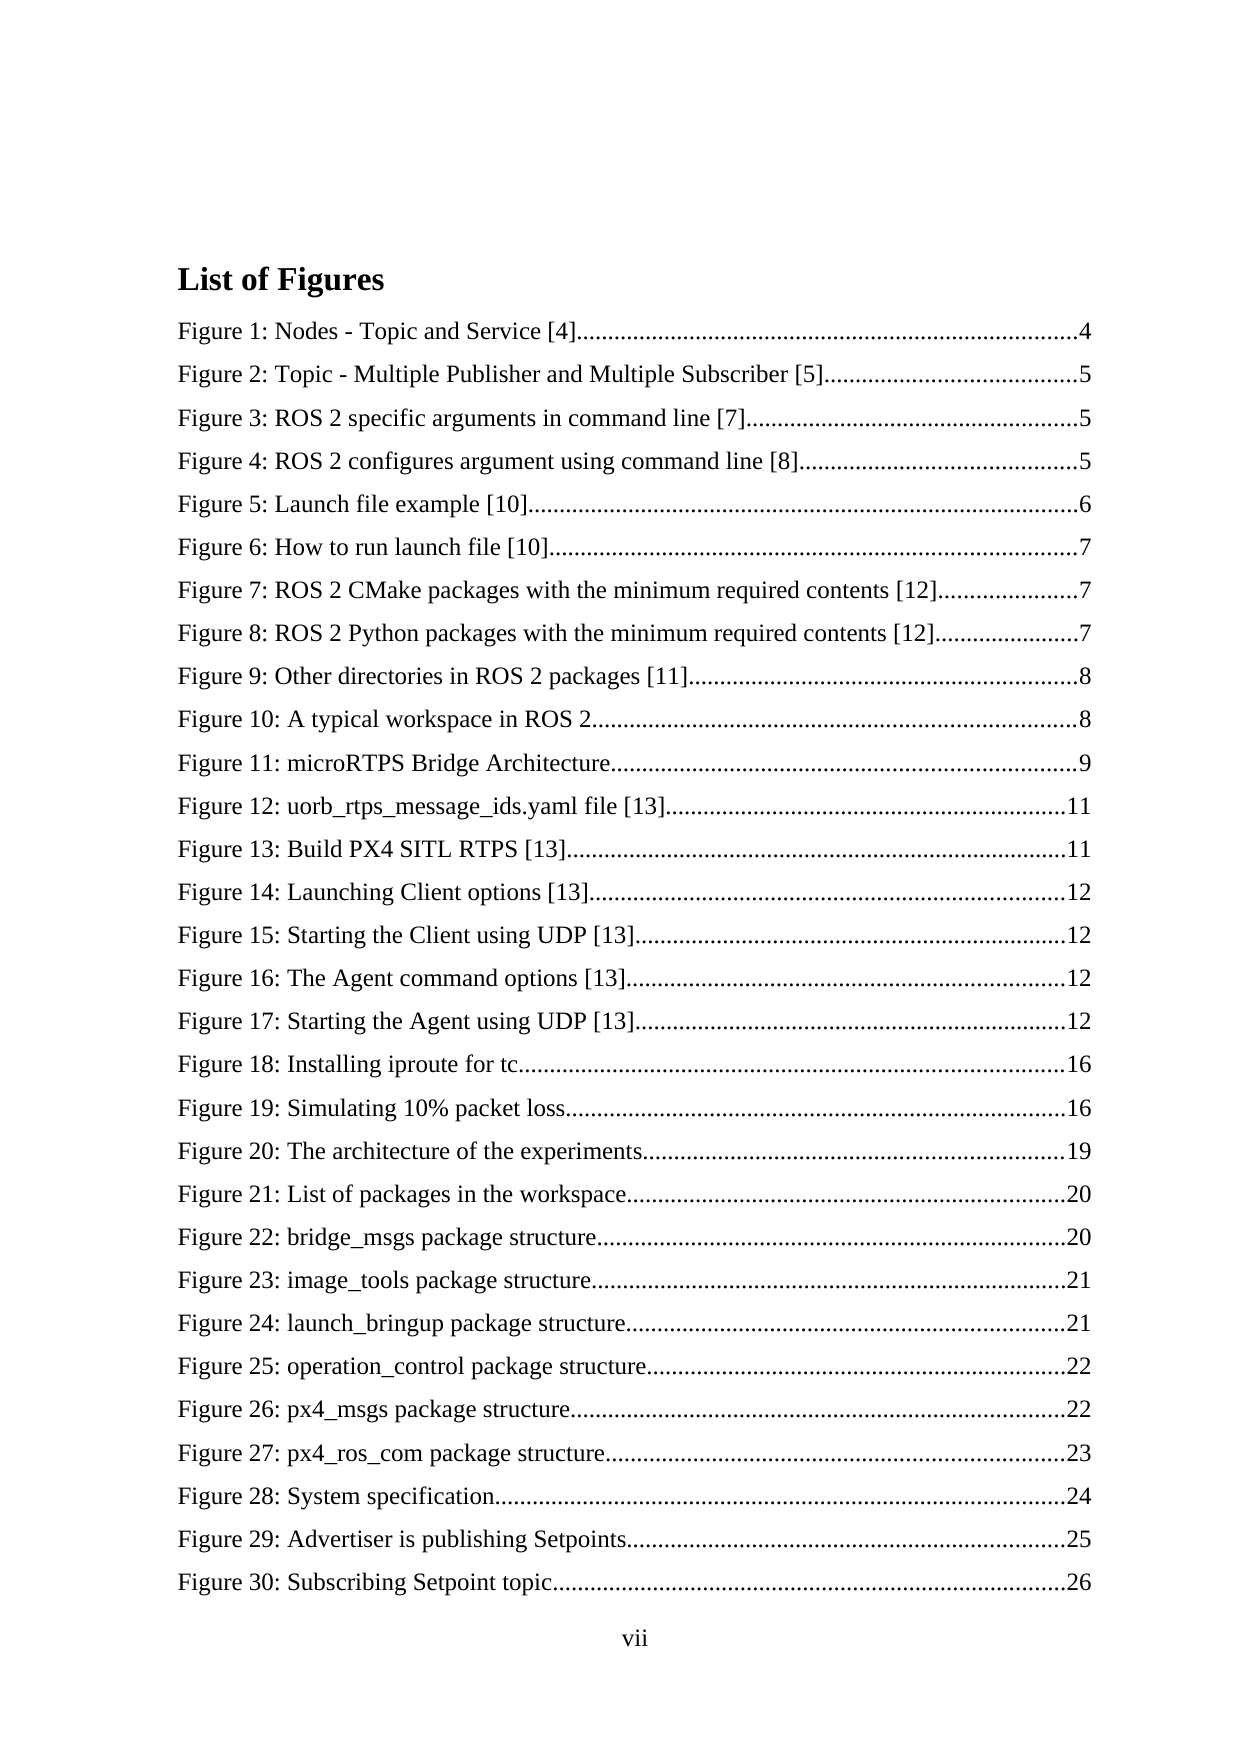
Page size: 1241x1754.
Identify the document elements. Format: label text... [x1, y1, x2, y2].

text Figure 12: uorb_rtps_message_ids.yaml file [13] 11 [177, 791, 1092, 819]
text Figure 28: System specification 24 [177, 1481, 1092, 1509]
text Figure 9: Other directories in ROS 2 packages [11] 8 [177, 661, 1092, 690]
text Figure 6: How to run launch file [10] 7 [177, 532, 1092, 561]
text Figure 1: Nodes - Topic and Service [4] 4 [177, 316, 1092, 345]
text Figure 26: px4_msgs package structure 22 [177, 1394, 1092, 1423]
text Figure 20: The architecture of the experiments 19 [177, 1136, 1092, 1164]
text Figure 14: Launching Client options [13] 12 [177, 877, 1092, 906]
text Figure 17: Starting the Agent using UDP [13] 12 [177, 1006, 1092, 1035]
text Figure 27: px4_ros_com package structure 23 [177, 1438, 1092, 1466]
subtitle List of Figures [177, 259, 1092, 297]
text Figure 22: bridge_msgs package structure 20 [177, 1222, 1092, 1251]
text Figure 16: The Agent command options [13] 12 [177, 963, 1092, 992]
text Figure 24: launch_bringup package structure 21 [177, 1308, 1092, 1337]
text Figure 3: ROS 2 specific arguments in command line [7] 5 [177, 403, 1092, 431]
text Figure 21: List of packages in the workspace 20 [177, 1179, 1092, 1208]
text Figure 15: Starting the Client using UDP [13] 12 [177, 920, 1092, 949]
text Figure 13: Build PX4 SITL RTPS [13] 11 [177, 834, 1092, 863]
text Figure 7: ROS 2 CMake packages with the minimum required contents [12] 7 [177, 575, 1092, 604]
text Figure 23: image_tools package structure 21 [177, 1265, 1092, 1294]
text Figure 4: ROS 2 configures argument using command line [8] 5 [177, 446, 1092, 474]
text Figure 29: Advertiser is publishing Setpoints 25 [177, 1524, 1092, 1553]
text Figure 18: Installing iproute for tc 16 [177, 1049, 1092, 1078]
text Figure 8: ROS 2 Python packages with the minimum required contents [12] 7 [177, 618, 1092, 647]
text Figure 19: Simulating 10% packet loss 16 [177, 1093, 1092, 1121]
text Figure 11: microRTPS Bridge Architecture 9 [177, 748, 1092, 776]
text Figure 25: operation_control package structure 22 [177, 1351, 1092, 1380]
text Figure 30: Subscribing Setpoint topic 26 [177, 1567, 1092, 1596]
text Figure 10: A typical workspace in ROS 2 8 [177, 704, 1092, 733]
text Figure 2: Topic - Multiple Publisher and Multiple Subscriber [5] 5 [177, 359, 1092, 388]
text Figure 5: Launch file example [10] 6 [177, 489, 1092, 518]
